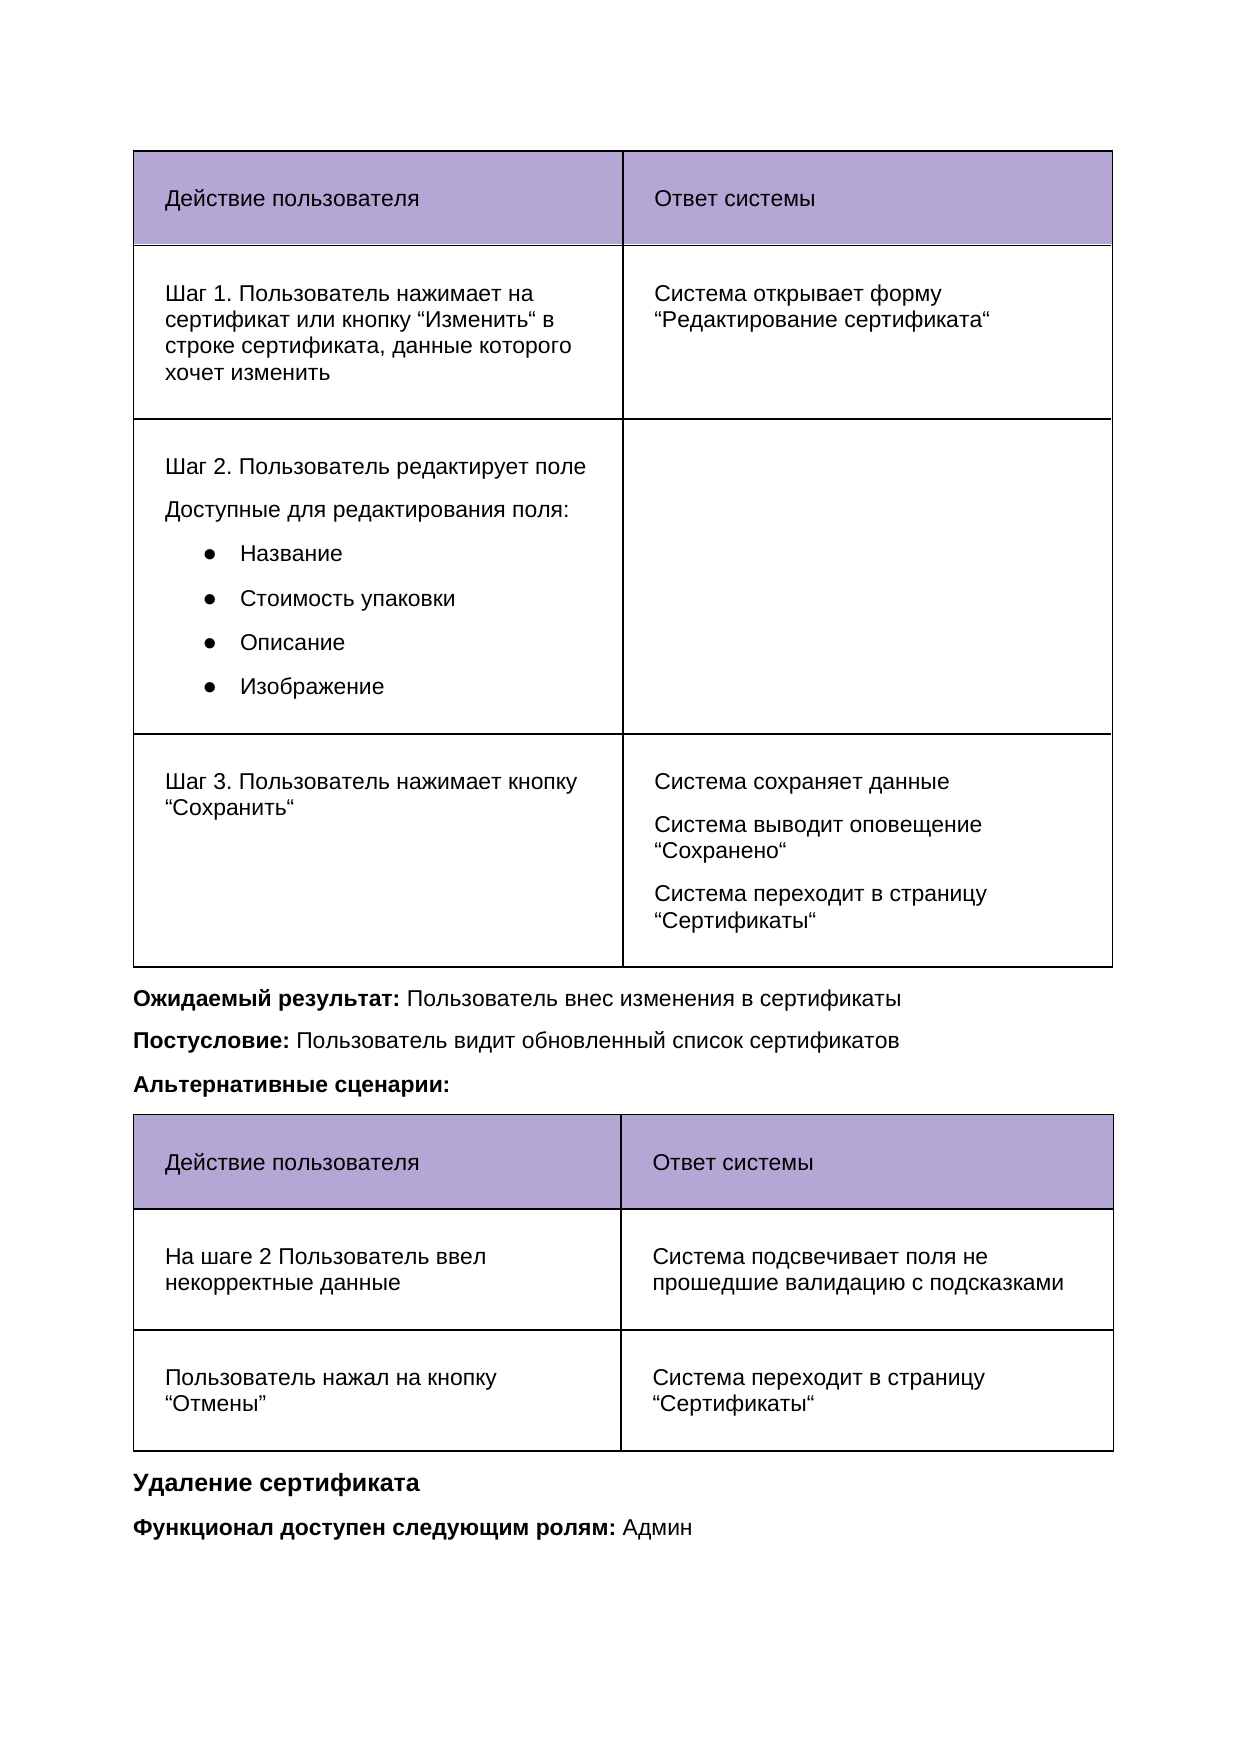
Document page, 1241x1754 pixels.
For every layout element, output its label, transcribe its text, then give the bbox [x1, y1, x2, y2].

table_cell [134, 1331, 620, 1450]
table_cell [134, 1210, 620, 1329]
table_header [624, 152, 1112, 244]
text Ожидаемый результат: Пользователь внес изменения в сертификаты [133, 984, 1090, 1011]
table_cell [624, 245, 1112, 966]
text Функционал доступен следующим ролям: Админ [133, 1514, 1090, 1540]
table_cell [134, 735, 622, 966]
subtitle Удаление сертификата [95, 1468, 1090, 1497]
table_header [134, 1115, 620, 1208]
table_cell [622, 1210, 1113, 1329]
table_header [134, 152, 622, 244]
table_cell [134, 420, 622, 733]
text Альтернативные сценарии: [133, 1071, 1090, 1097]
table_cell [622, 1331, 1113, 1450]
text Постусловие: Пользователь видит обновленный список сертификатов [133, 1027, 1090, 1054]
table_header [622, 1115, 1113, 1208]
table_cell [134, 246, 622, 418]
